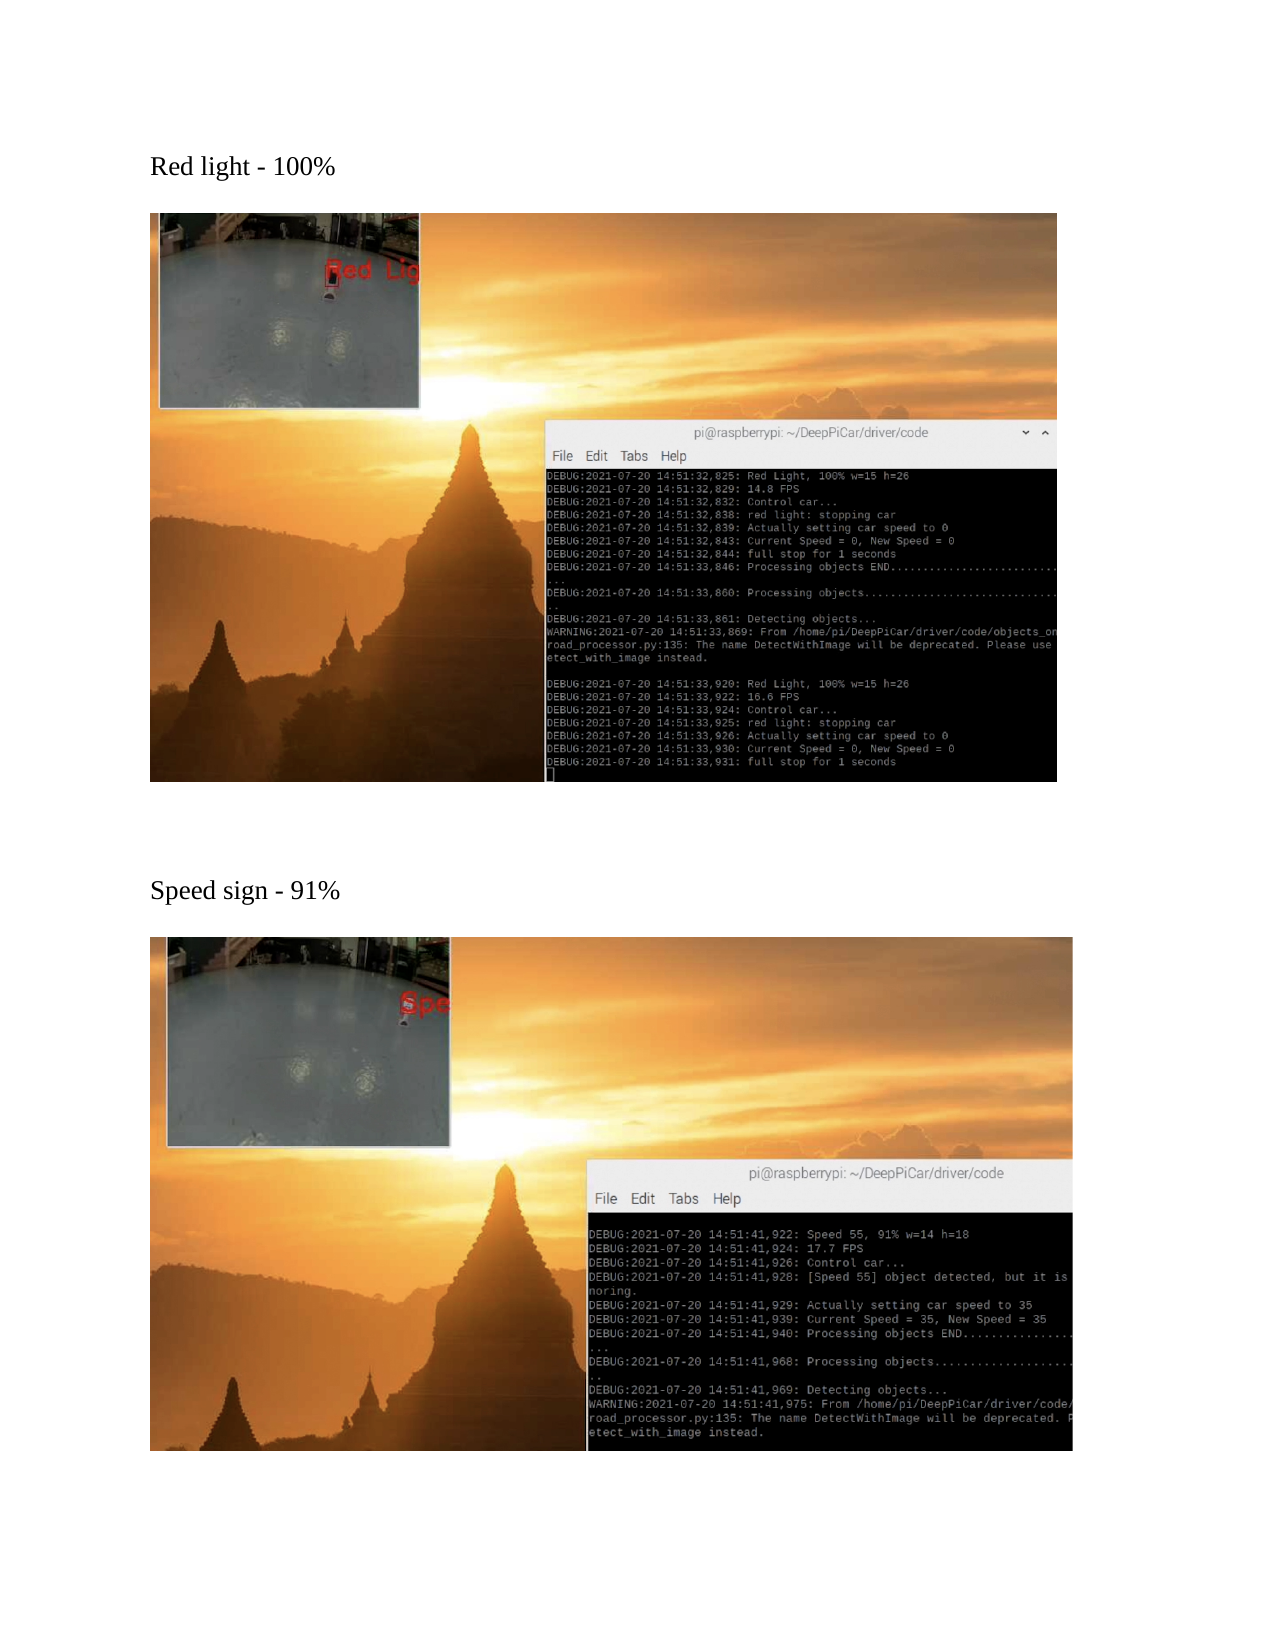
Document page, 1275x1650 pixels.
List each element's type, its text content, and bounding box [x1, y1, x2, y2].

picture [150, 937, 1073, 1451]
text Speed sign - 91% [150, 874, 1125, 906]
picture [150, 213, 1057, 782]
text Red light - 100% [150, 150, 1125, 181]
